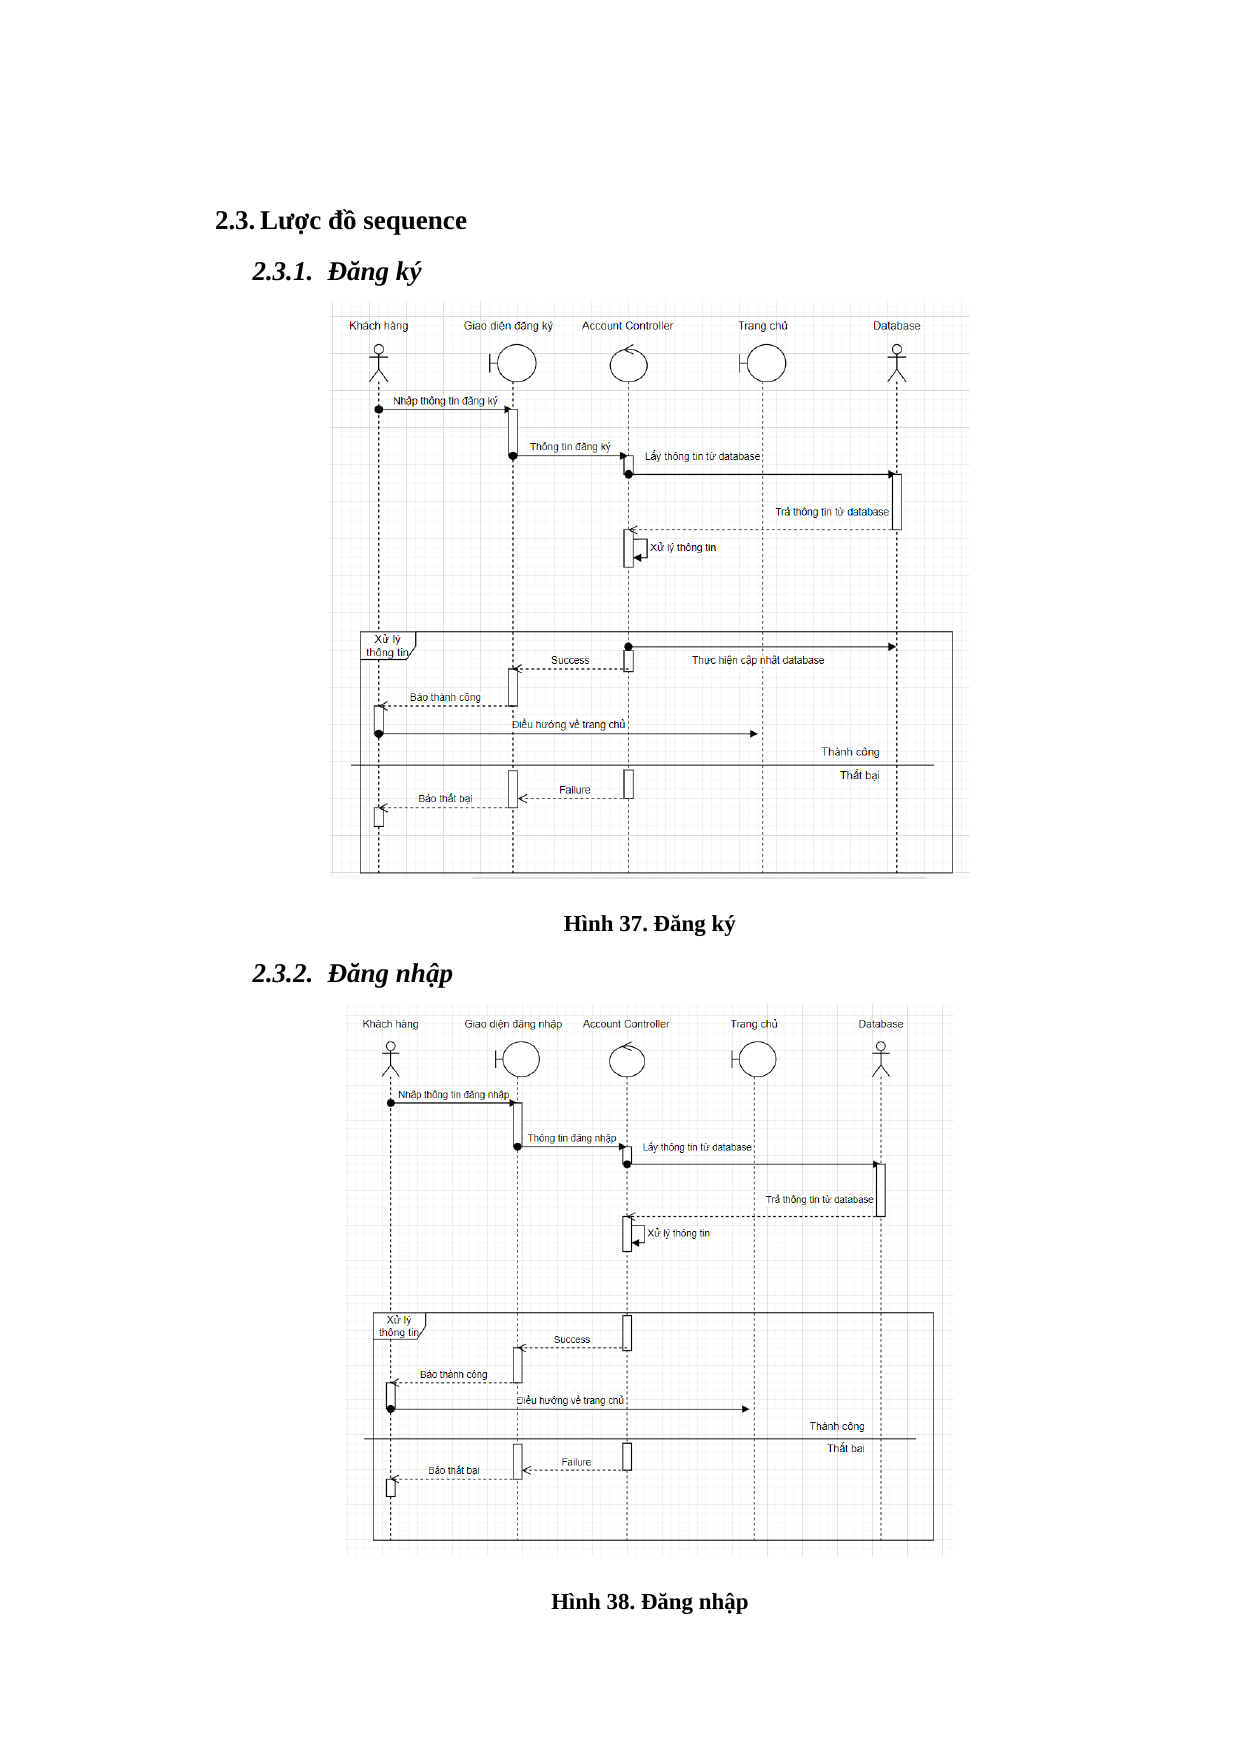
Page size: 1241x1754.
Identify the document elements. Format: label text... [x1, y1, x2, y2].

subtitle Lược đồ sequence [215, 204, 1122, 235]
subtitle Đăng nhập [252, 957, 1122, 989]
picture [345, 1004, 955, 1556]
subtitle Đăng ký [252, 255, 1122, 286]
text Hình 37. Đăng ký [177, 910, 1122, 937]
text Hình 38. Đăng nhập [177, 1588, 1122, 1614]
picture [329, 301, 970, 879]
